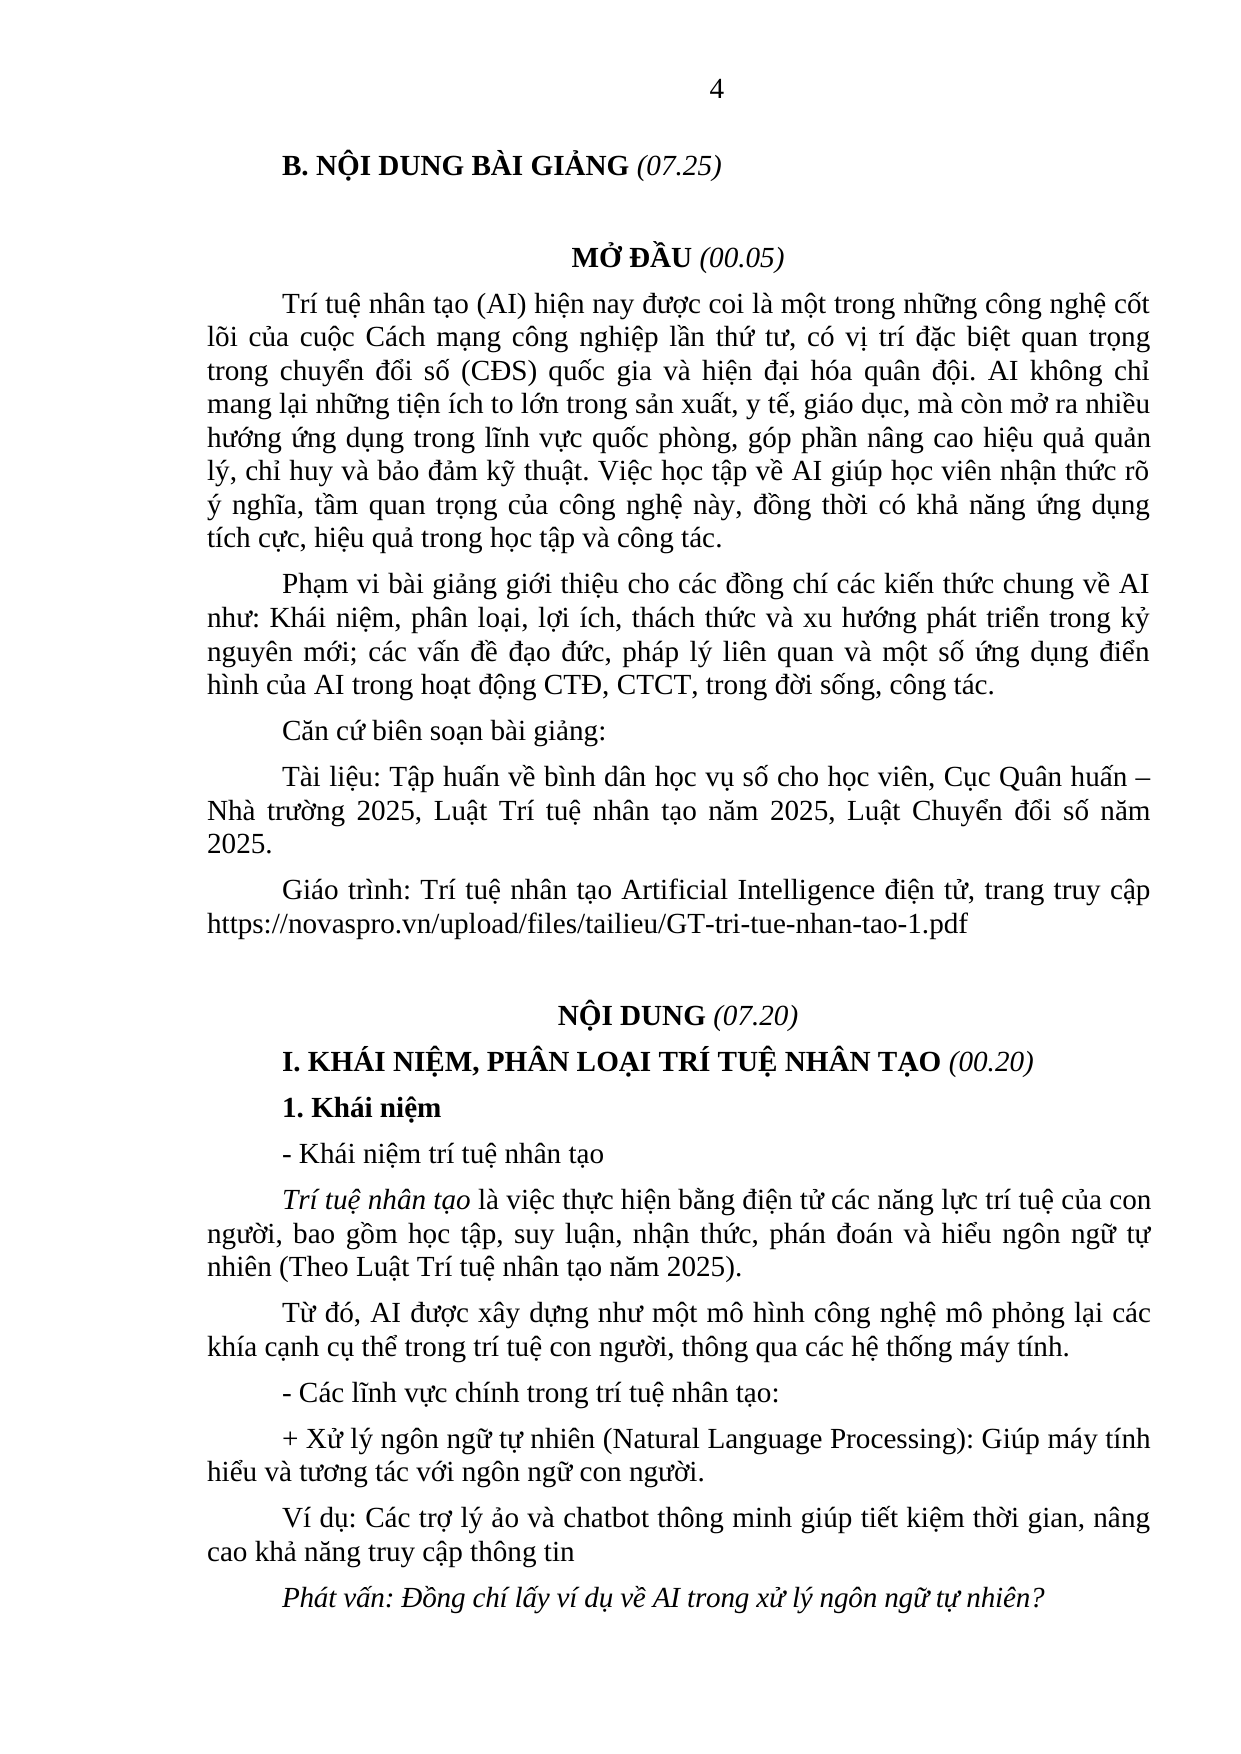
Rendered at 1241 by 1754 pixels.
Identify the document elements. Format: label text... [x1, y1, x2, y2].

text Giáo trình: Trí tuệ nhân tạo Artificial Intelligence điện tử, trang truy cập https://novaspro.vn/upload/files/tailieu/GT-tri-tue-nhan-tao-1.pdf [207, 872, 1152, 939]
text Trí tuệ nhân tạo là việc thực hiện bằng điện tử các năng lực trí tuệ của con người, bao gồm học tập, suy luận, nhận thức, phán đoán và hiểu ngôn ngữ tự nhiên (Theo Luật Trí tuệ nhân tạo năm 2025). [207, 1182, 1152, 1283]
text Căn cứ biên soạn bài giảng: [207, 713, 1152, 747]
text Phạm vi bài giảng giới thiệu cho các đồng chí các kiến thức chung về AI như: Khái niệm, phân loại, lợi ích, thách thức và xu hướng phát triển trong kỷ nguyên mới; các vấn đề đạo đức, pháp lý liên quan và một số ứng dụng điển hình của AI trong hoạt động CTĐ, CTCT, trong đời sống, công tác. [207, 567, 1152, 701]
text Trí tuệ nhân tạo (AI) hiện nay được coi là một trong những công nghệ cốt lõi của cuộc Cách mạng công nghiệp lần thứ tư, có vị trí đặc biệt quan trọng trong chuyển đổi số (CĐS) quốc gia và hiện đại hóa quân đội. AI không chỉ mang lại những tiện ích to lớn trong sản xuất, y tế, giáo dục, mà còn mở ra nhiều hướng ứng dụng trong lĩnh vực quốc phòng, góp phần nâng cao hiệu quả quản lý, chỉ huy và bảo đảm kỹ thuật. Việc học tập về AI giúp học viên nhận thức rõ ý nghĩa, tầm quan trọng của công nghệ này, đồng thời có khả năng ứng dụng tích cực, hiệu quả trong học tập và công tác. [207, 286, 1152, 554]
text Tài liệu: Tập huấn về bình dân học vụ số cho học viên, Cục Quân huấn – Nhà trường 2025, Luật Trí tuệ nhân tạo năm 2025, Luật Chuyển đổi số năm 2025. [207, 759, 1152, 860]
subtitle 1. Khái niệm [207, 1090, 1152, 1124]
text Ví dụ: Các trợ lý ảo và chatbot thông minh giúp tiết kiệm thời gian, nâng cao khả năng truy cập thông tin [207, 1501, 1152, 1568]
text + Xử lý ngôn ngữ tự nhiên (Natural Language Processing): Giúp máy tính hiểu và tương tác với ngôn ngữ con người. [207, 1421, 1152, 1488]
text - Khái niệm trí tuệ nhân tạo [207, 1136, 1152, 1170]
text Từ đó, AI được xây dựng như một mô hình công nghệ mô phỏng lại các khía cạnh cụ thể trong trí tuệ con người, thông qua các hệ thống máy tính. [207, 1295, 1152, 1362]
text - Các lĩnh vực chính trong trí tuệ nhân tạo: [207, 1375, 1152, 1408]
subtitle MỞ ĐẦU (00.05) [207, 240, 1152, 273]
text Phát vấn: Đồng chí lấy ví dụ về AI trong xử lý ngôn ngữ tự nhiên? [207, 1580, 1152, 1614]
subtitle NỘI DUNG (07.20) [207, 998, 1152, 1032]
subtitle I. KHÁI NIỆM, PHÂN LOẠI TRÍ TUỆ NHÂN TẠO (00.20) [207, 1044, 1152, 1078]
subtitle B. NỘI DUNG BÀI GIẢNG (07.25) [207, 148, 1152, 181]
